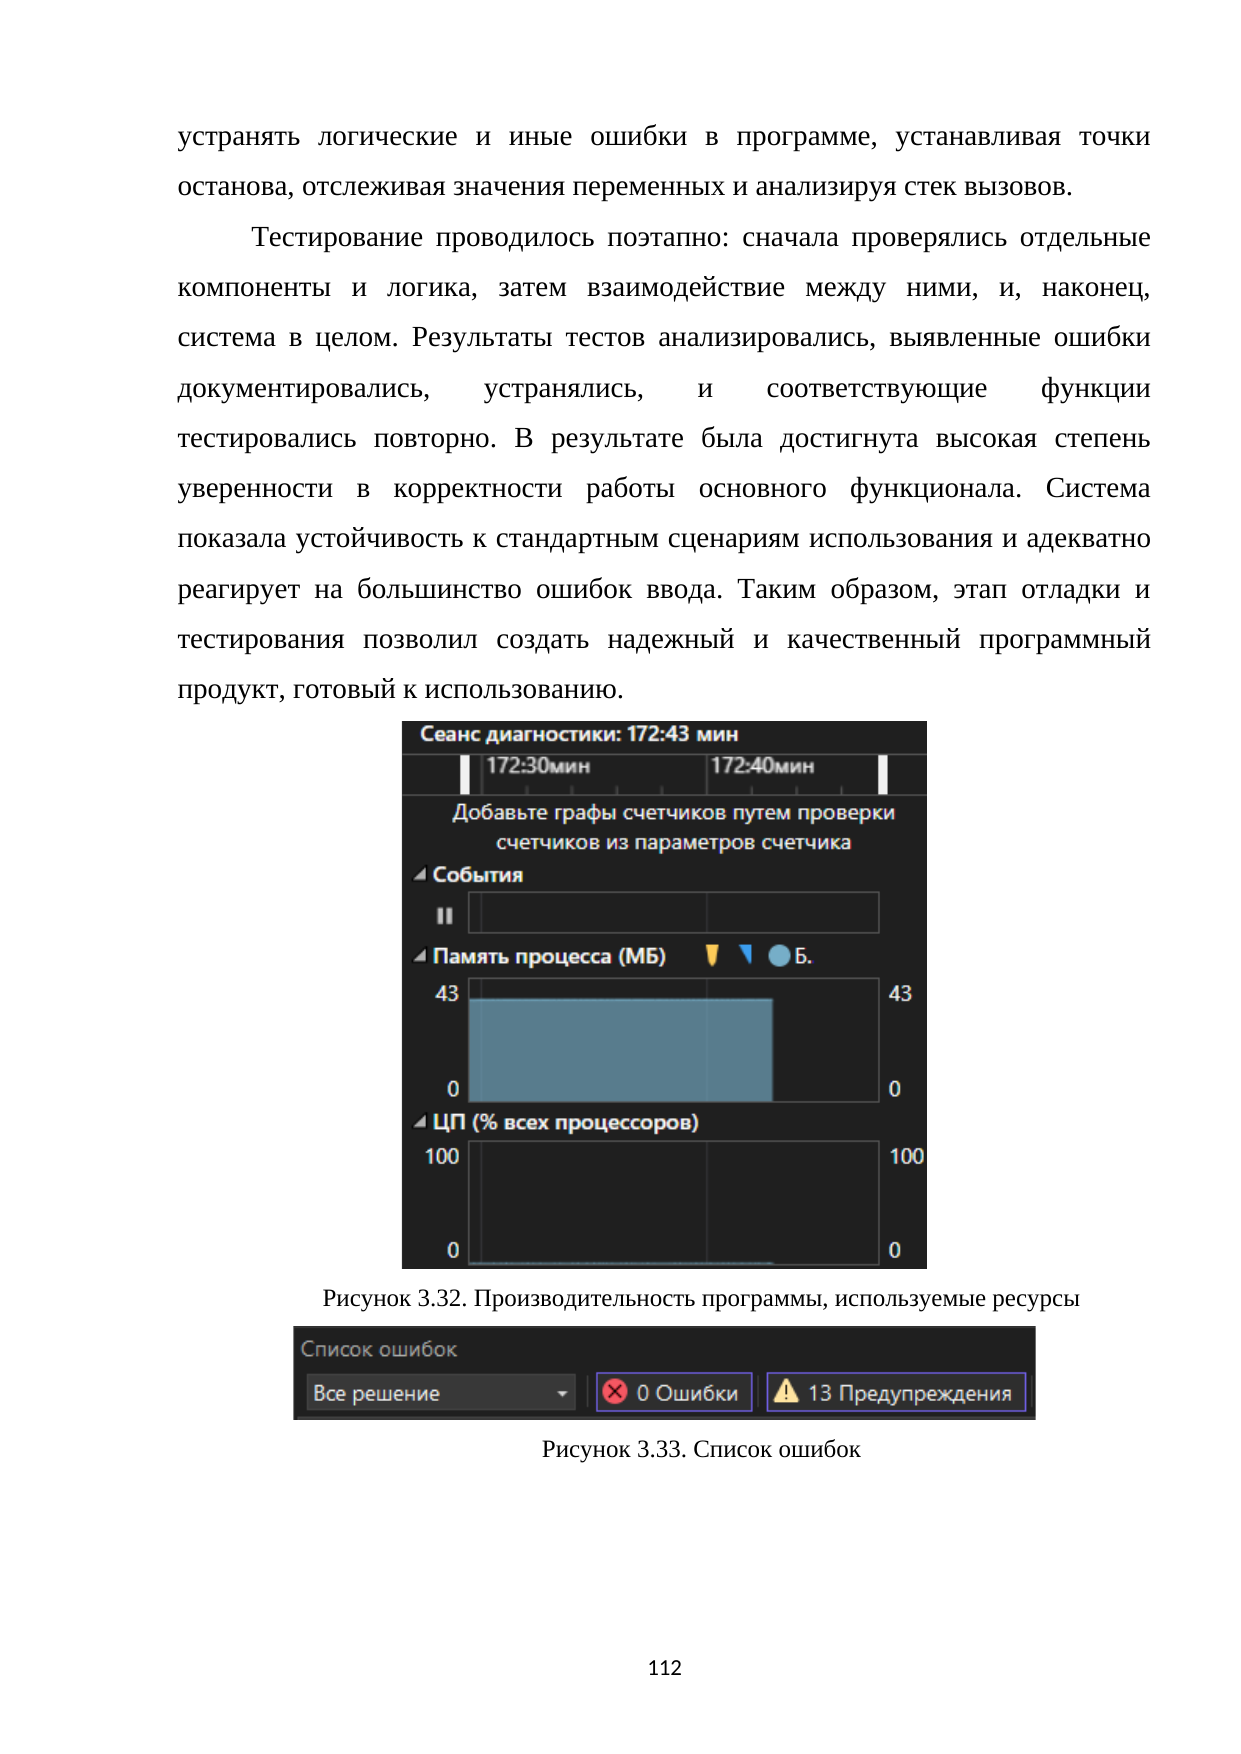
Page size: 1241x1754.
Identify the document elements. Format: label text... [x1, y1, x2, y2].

text Рисунок 3.33. Список ошибок [177, 1434, 1152, 1462]
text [177, 118, 1152, 202]
text Рисунок 3.32. Производительность программы, используемые ресурсы [177, 1283, 1152, 1312]
picture [401, 721, 927, 1269]
picture [293, 1326, 1036, 1420]
text Тестирование проводилось поэтапно: сначала проверялись отдельные компоненты и логика, затем взаимодействие между ними, и, наконец, система в целом. Результаты тестов анализировались, выявленные ошибки документировались, устранялись, и соответствующие функции тестировались повторно. В результате была достигнута высокая степень уверенности в корректности работы основного функционала. Система показала устойчивость к стандартным сценариям использования и адекватно реагирует на большинство ошибок ввода. Таким образом, этап отладки и тестирования позволил создать надежный и качественный программный продукт, готовый к использованию. [177, 219, 1152, 705]
